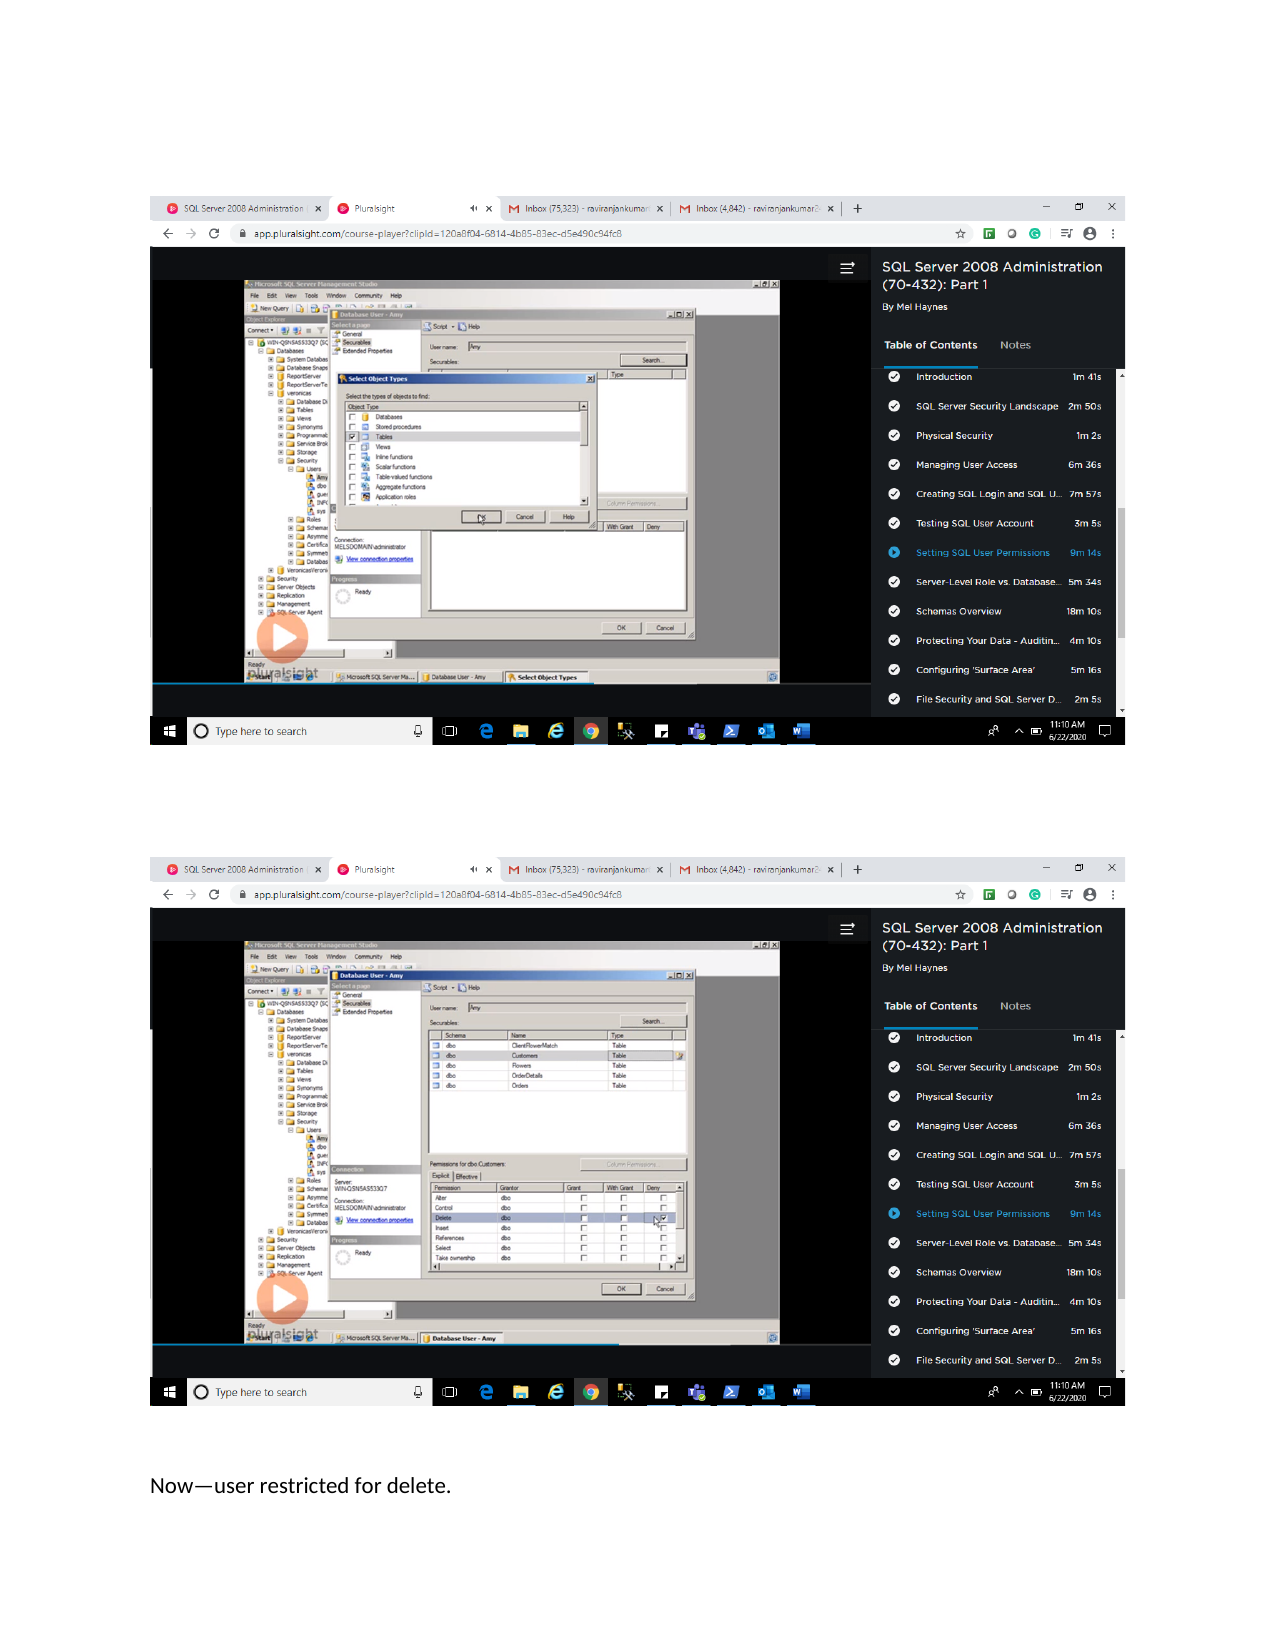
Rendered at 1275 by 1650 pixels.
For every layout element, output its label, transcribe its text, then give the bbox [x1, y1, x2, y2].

text Now—user restricted for delete. [150, 1471, 1125, 1499]
picture [150, 196, 1125, 745]
picture [150, 857, 1125, 1406]
